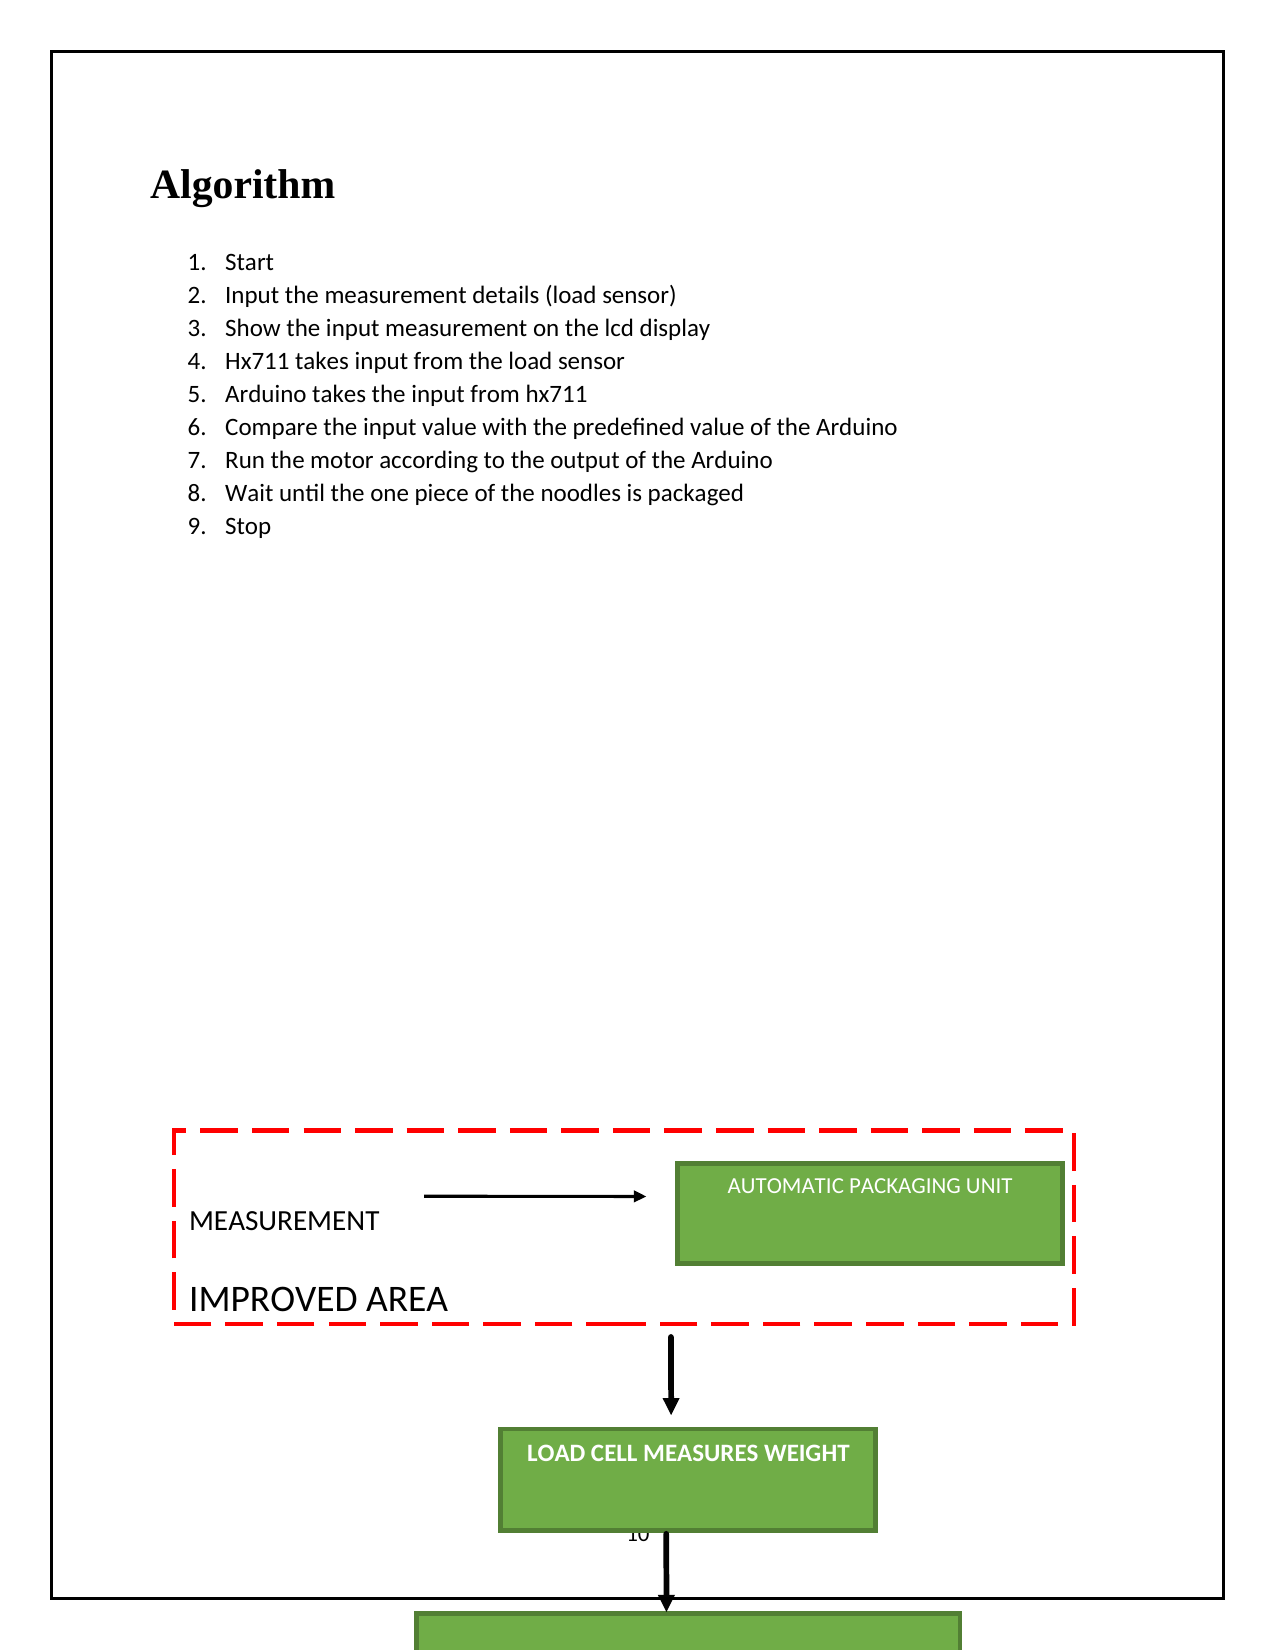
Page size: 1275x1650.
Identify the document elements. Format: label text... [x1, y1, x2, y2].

list Run the motor according to the output of the Arduino [187, 444, 1125, 474]
list Show the input measurement on the lcd display [187, 312, 1125, 343]
list Wait until the one piece of the noodles is packaged [187, 477, 1125, 507]
list Stop [187, 510, 1125, 540]
subtitle Algorithm [150, 159, 1125, 207]
list Compare the input value with the predefined value of the Arduino [187, 411, 1125, 442]
list Hx711 takes input from the load sensor [187, 345, 1125, 376]
list Start [187, 247, 1125, 277]
list Arduino takes the input from hx711 [187, 378, 1125, 409]
list Input the measurement details (load sensor) [187, 279, 1125, 310]
